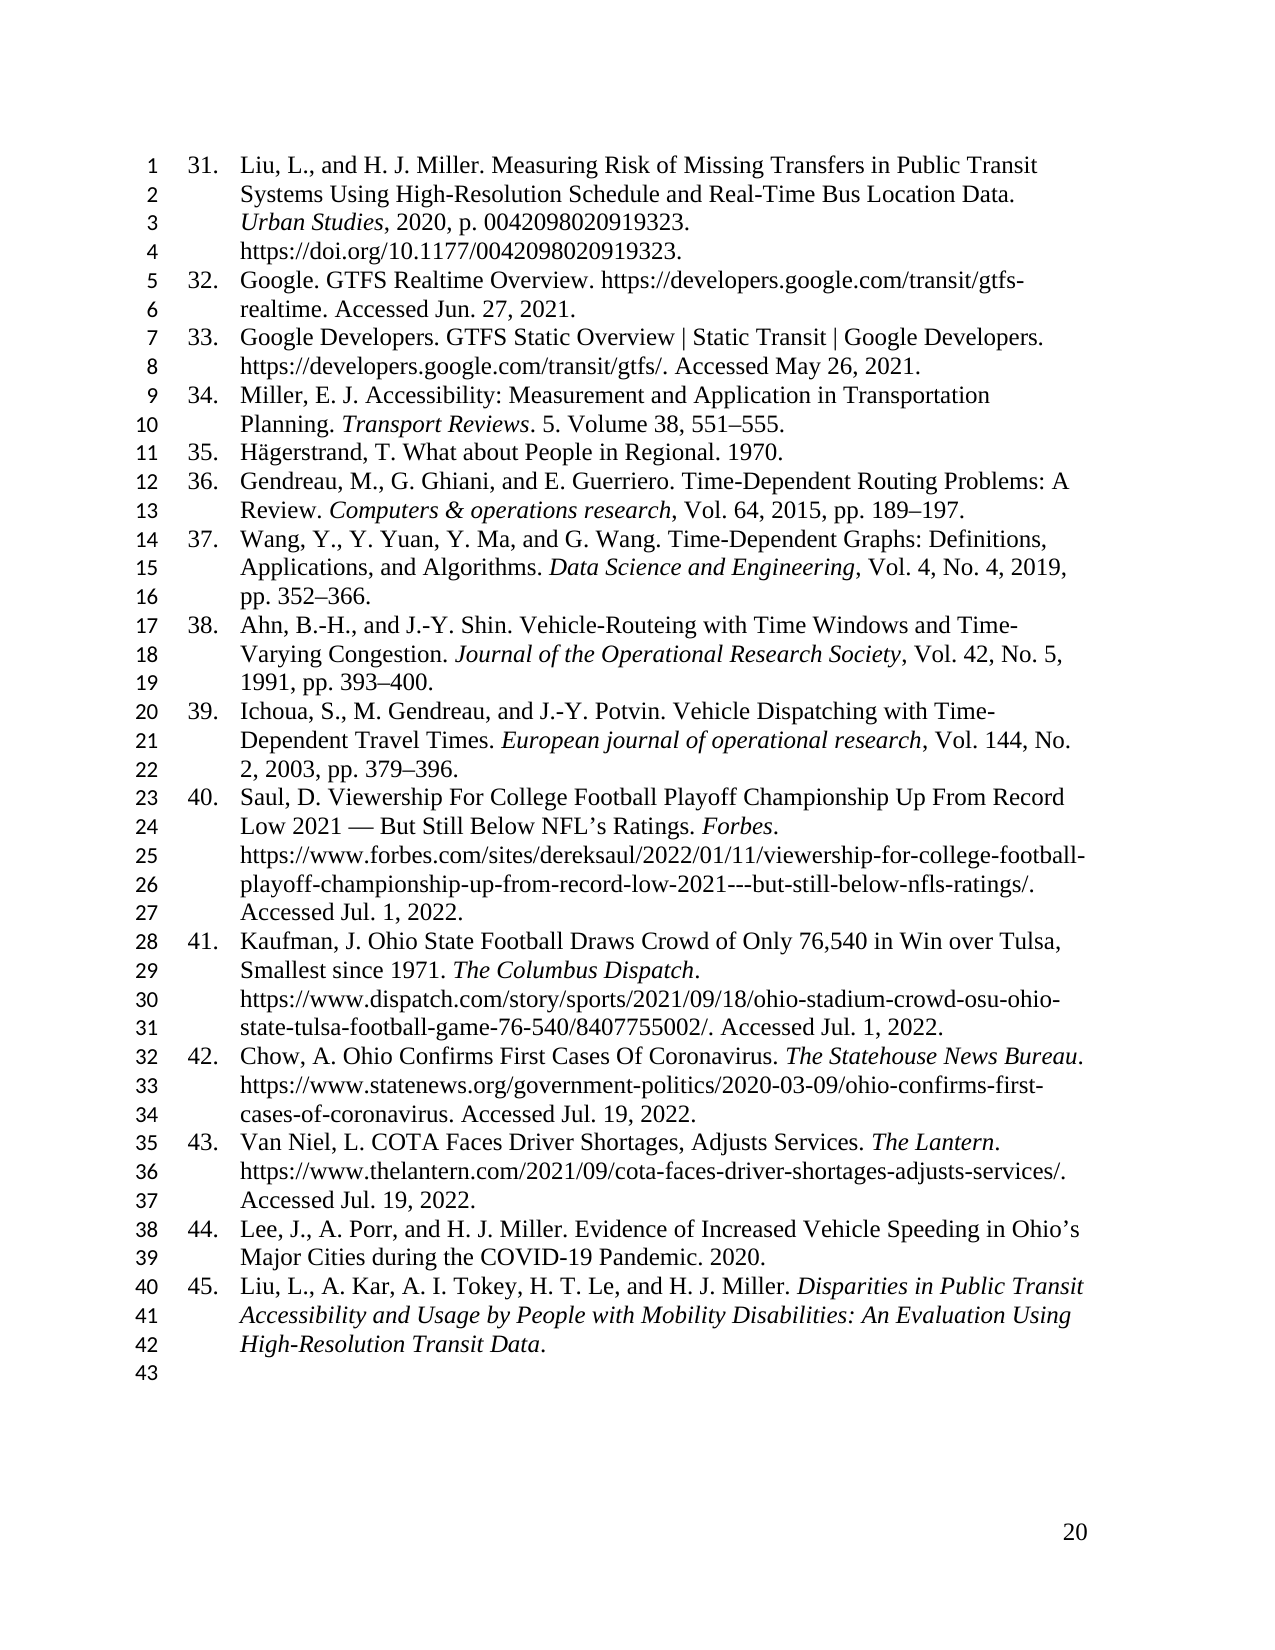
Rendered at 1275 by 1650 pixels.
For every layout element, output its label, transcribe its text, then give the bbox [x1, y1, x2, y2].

text 35. Hägerstrand, T. What about People in Regional. 1970. [187, 437, 1087, 466]
text 38. Ahn, B.-H., and J.-Y. Shin. Vehicle-Routeing with Time Windows and Time-Varying Congestion. Journal of the Operational Research Society, Vol. 42, No. 5, 1991, pp. 393–400. [187, 610, 1087, 696]
text 44. Lee, J., A. Porr, and H. J. Miller. Evidence of Increased Vehicle Speeding in Ohio’s Major Cities during the COVID-19 Pandemic. 2020. [187, 1214, 1087, 1271]
text 43. Van Niel, L. COTA Faces Driver Shortages, Adjusts Services. The Lantern. https://www.thelantern.com/2021/09/cota-faces-driver-shortages-adjusts-services/. Accessed Jul. 19, 2022. [187, 1127, 1087, 1214]
text 45. Liu, L., A. Kar, A. I. Tokey, H. T. Le, and H. J. Miller. Disparities in Public Transit Accessibility and Usage by People with Mobility Disabilities: An Evaluation Using High-Resolution Transit Data. [187, 1271, 1087, 1357]
text 33. Google Developers. GTFS Static Overview | Static Transit | Google Developers. https://developers.google.com/transit/gtfs/. Accessed May 26, 2021. [187, 322, 1087, 380]
text 37. Wang, Y., Y. Yuan, Y. Ma, and G. Wang. Time-Dependent Graphs: Definitions, Applications, and Algorithms. Data Science and Engineering, Vol. 4, No. 4, 2019, pp. 352–366. [187, 524, 1087, 610]
text 31. Liu, L., and H. J. Miller. Measuring Risk of Missing Transfers in Public Transit Systems Using High-Resolution Schedule and Real-Time Bus Location Data. Urban Studies, 2020, p. 0042098020919323. https://doi.org/10.1177/0042098020919323. [187, 150, 1087, 265]
text 34. Miller, E. J. Accessibility: Measurement and Application in Transportation Planning. Transport Reviews. 5. Volume 38, 551–555. [187, 380, 1087, 437]
text 36. Gendreau, M., G. Ghiani, and E. Guerriero. Time-Dependent Routing Problems: A Review. Computers & operations research, Vol. 64, 2015, pp. 189–197. [187, 466, 1087, 524]
text 42. Chow, A. Ohio Confirms First Cases Of Coronavirus. The Statehouse News Bureau. https://www.statenews.org/government-politics/2020-03-09/ohio-confirms-first-cases-of-coronavirus. Accessed Jul. 19, 2022. [187, 1041, 1087, 1127]
text 32. Google. GTFS Realtime Overview. https://developers.google.com/transit/gtfs-realtime. Accessed Jun. 27, 2021. [187, 265, 1087, 322]
text 39. Ichoua, S., M. Gendreau, and J.-Y. Potvin. Vehicle Dispatching with Time-Dependent Travel Times. European journal of operational research, Vol. 144, No. 2, 2003, pp. 379–396. [187, 696, 1087, 782]
text 40. Saul, D. Viewership For College Football Playoff Championship Up From Record Low 2021 — But Still Below NFL’s Ratings. Forbes. https://www.forbes.com/sites/dereksaul/2022/01/11/viewership-for-college-football-playoff-championship-up-from-record-low-2021---but-still-below-nfls-ratings/. Accessed Jul. 1, 2022. [187, 782, 1087, 926]
text 41. Kaufman, J. Ohio State Football Draws Crowd of Only 76,540 in Win over Tulsa, Smallest since 1971. The Columbus Dispatch. https://www.dispatch.com/story/sports/2021/09/18/ohio-stadium-crowd-osu-ohio-state-tulsa-football-game-76-540/8407755002/. Accessed Jul. 1, 2022. [187, 926, 1087, 1041]
